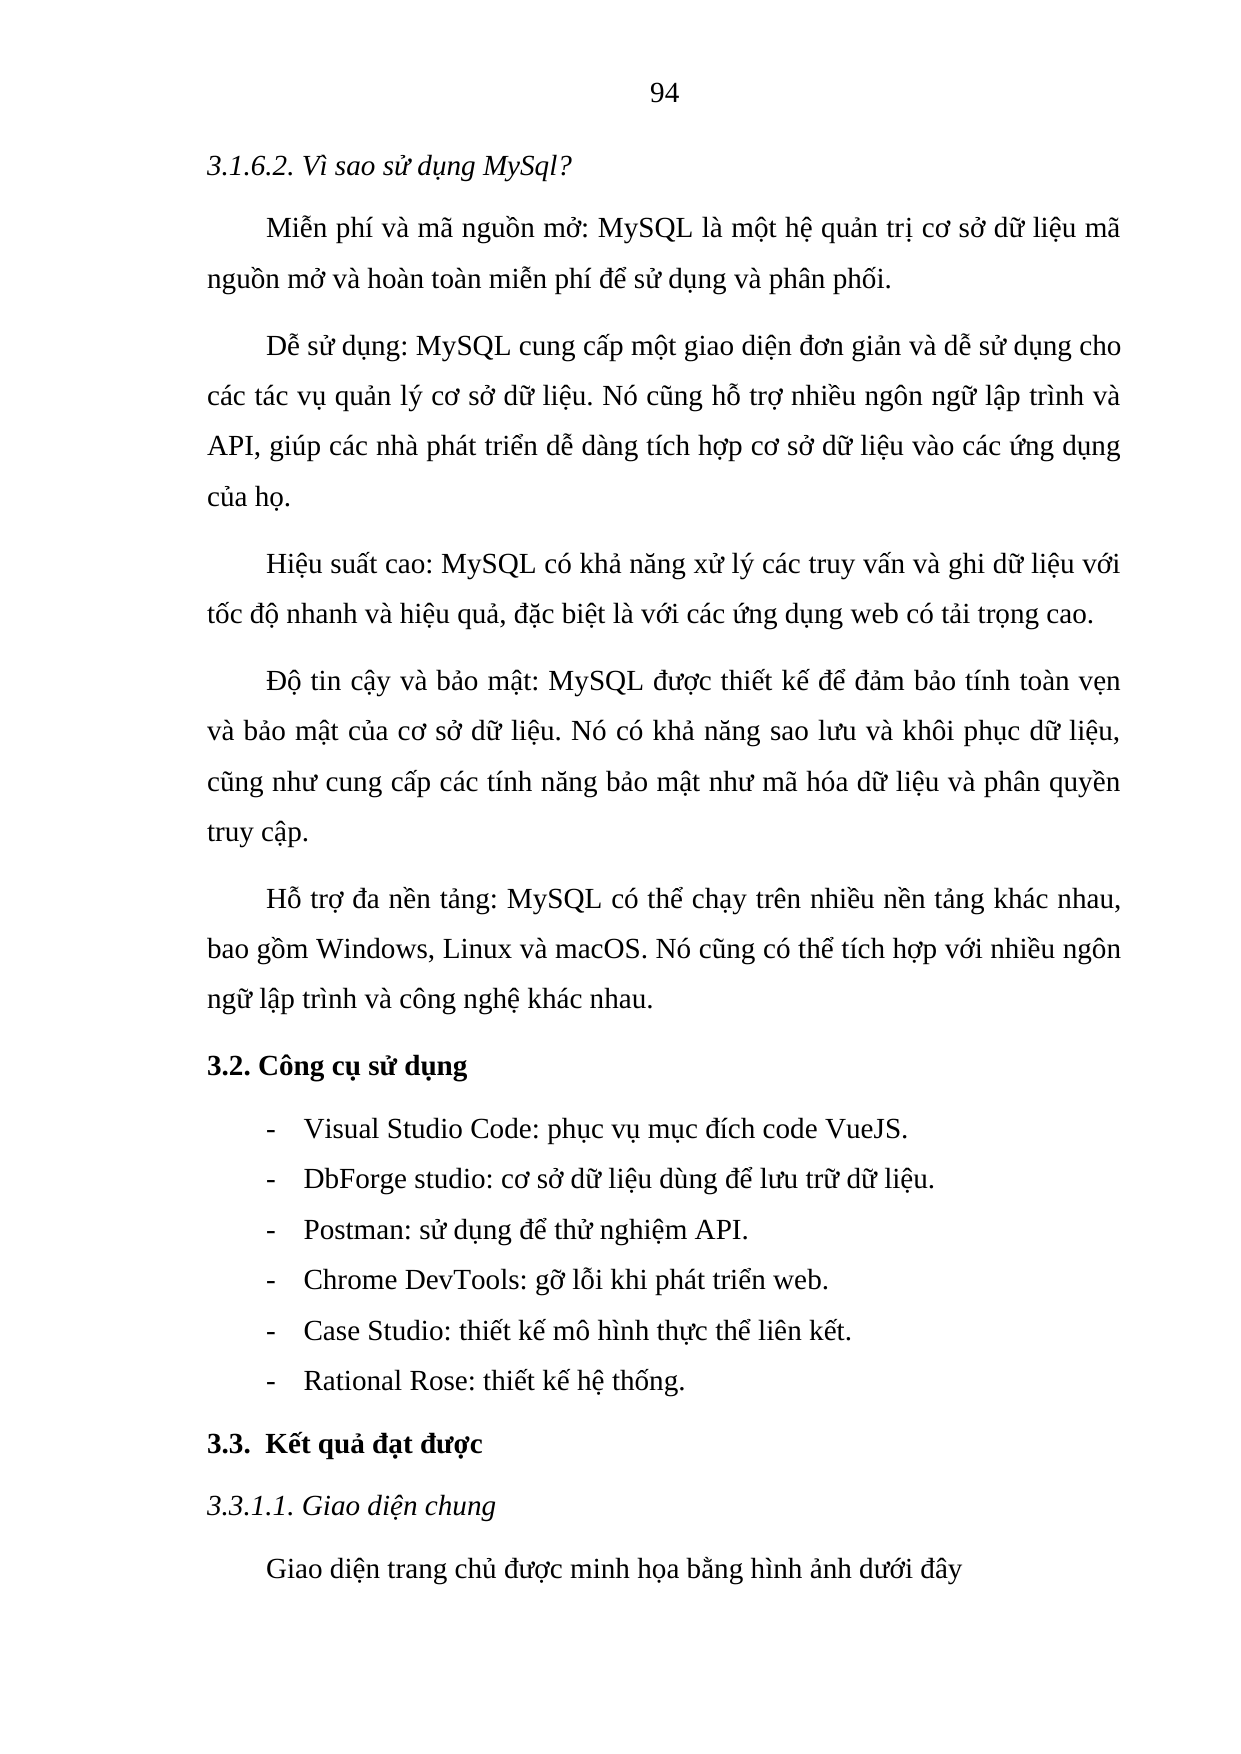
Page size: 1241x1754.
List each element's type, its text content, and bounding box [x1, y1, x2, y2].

text Dễ sử dụng: MySQL cung cấp một giao diện đơn giản và dễ sử dụng cho các tác vụ quản lý cơ sở dữ liệu. Nó cũng hỗ trợ nhiều ngôn ngữ lập trình và API, giúp các nhà phát triển dễ dàng tích hợp cơ sở dữ liệu vào các ứng dụng của họ. [207, 328, 1122, 512]
list DbForge studio: cơ sở dữ liệu dùng để lưu trữ dữ liệu. [266, 1162, 1122, 1195]
subtitle Kết quả đạt được [207, 1426, 1122, 1459]
list Rational Rose: thiết kế hệ thống. [266, 1363, 1122, 1396]
text Miễn phí và mã nguồn mở: MySQL là một hệ quản trị cơ sở dữ liệu mã nguồn mở và hoàn toàn miễn phí để sử dụng và phân phối. [207, 211, 1122, 294]
subtitle Vì sao sử dụng MySql? [207, 148, 1122, 181]
list Visual Studio Code: phục vụ mục đích code VueJS. [266, 1111, 1122, 1145]
subtitle Giao diện chung [207, 1488, 1122, 1522]
text Giao diện trang chủ được minh họa bằng hình ảnh dưới đây [207, 1551, 1122, 1585]
list Case Studio: thiết kế mô hình thực thể liên kết. [266, 1313, 1122, 1346]
list Chrome DevTools: gỡ lỗi khi phát triển web. [266, 1262, 1122, 1296]
text Hiệu suất cao: MySQL có khả năng xử lý các truy vấn và ghi dữ liệu với tốc độ nhanh và hiệu quả, đặc biệt là với các ứng dụng web có tải trọng cao. [207, 546, 1122, 629]
list Postman: sử dụng để thử nghiệm API. [266, 1212, 1122, 1246]
text Hỗ trợ đa nền tảng: MySQL có thể chạy trên nhiều nền tảng khác nhau, bao gồm Windows, Linux và macOS. Nó cũng có thể tích hợp với nhiều ngôn ngữ lập trình và công nghệ khác nhau. [207, 881, 1122, 1015]
subtitle Công cụ sử dụng [207, 1048, 1122, 1082]
text Độ tin cậy và bảo mật: MySQL được thiết kế để đảm bảo tính toàn vẹn và bảo mật của cơ sở dữ liệu. Nó có khả năng sao lưu và khôi phục dữ liệu, cũng như cung cấp các tính năng bảo mật như mã hóa dữ liệu và phân quyền truy cập. [207, 663, 1122, 847]
